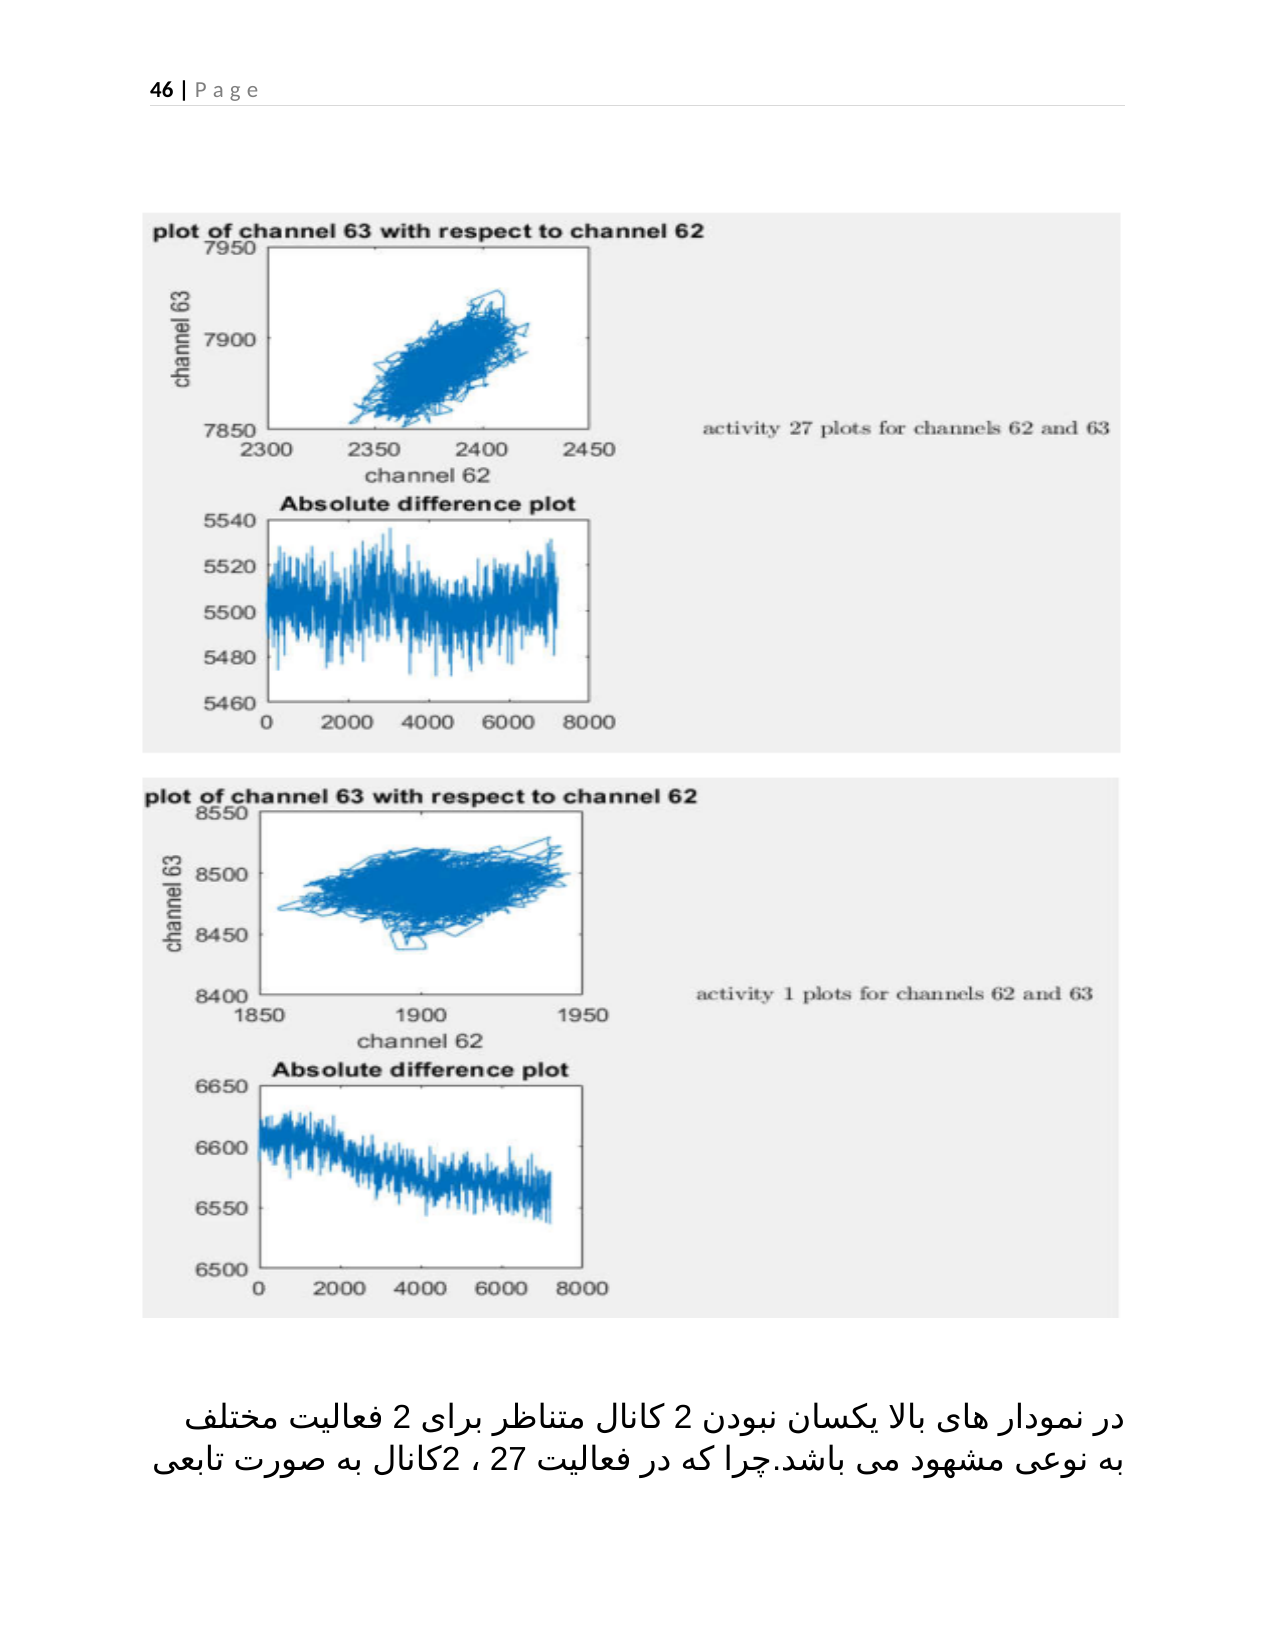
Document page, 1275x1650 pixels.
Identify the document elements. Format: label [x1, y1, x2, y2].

picture [141, 210, 1125, 1318]
text [150, 1398, 1125, 1477]
